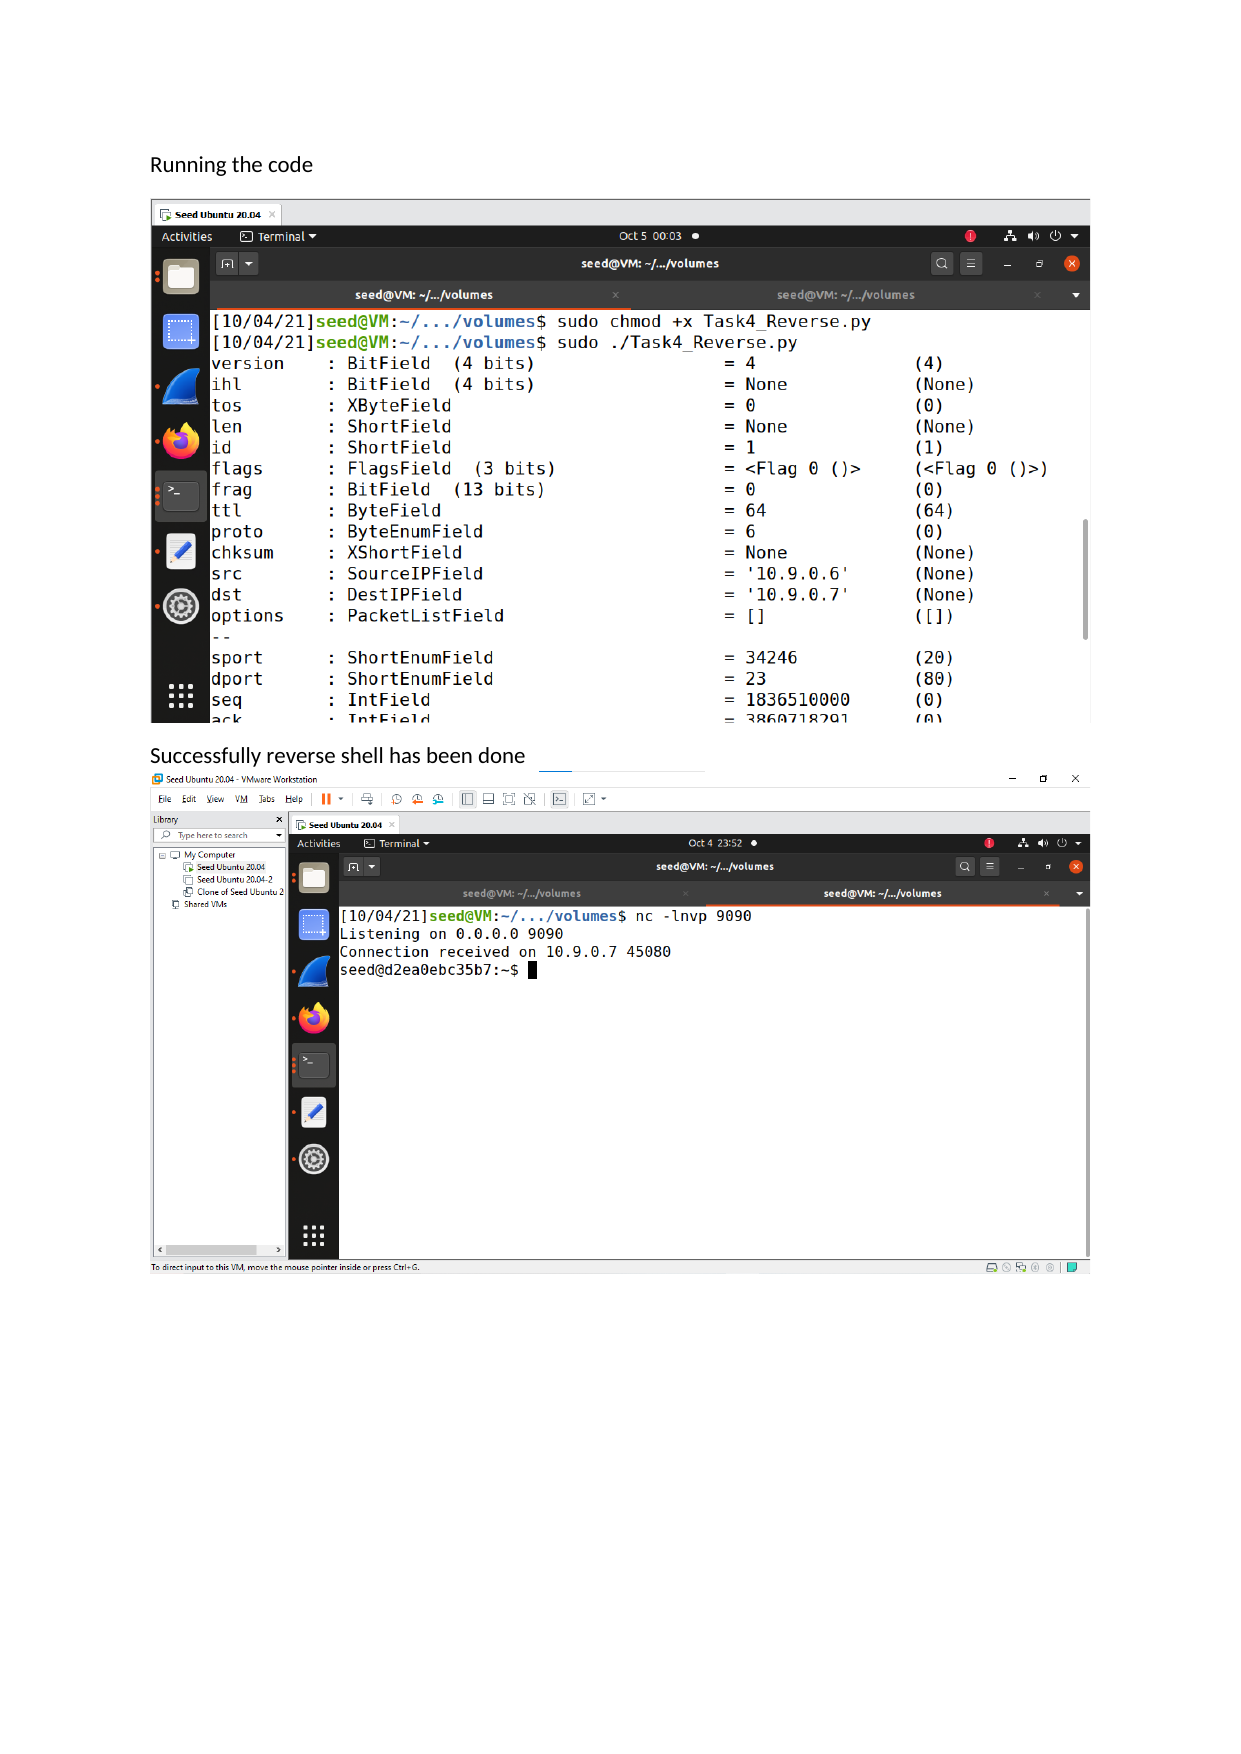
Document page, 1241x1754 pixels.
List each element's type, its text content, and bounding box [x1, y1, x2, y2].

text Successfully reverse shell has been done [150, 741, 1090, 771]
text Running the code [150, 150, 1090, 178]
picture [150, 771, 1091, 1274]
picture [150, 196, 1091, 723]
